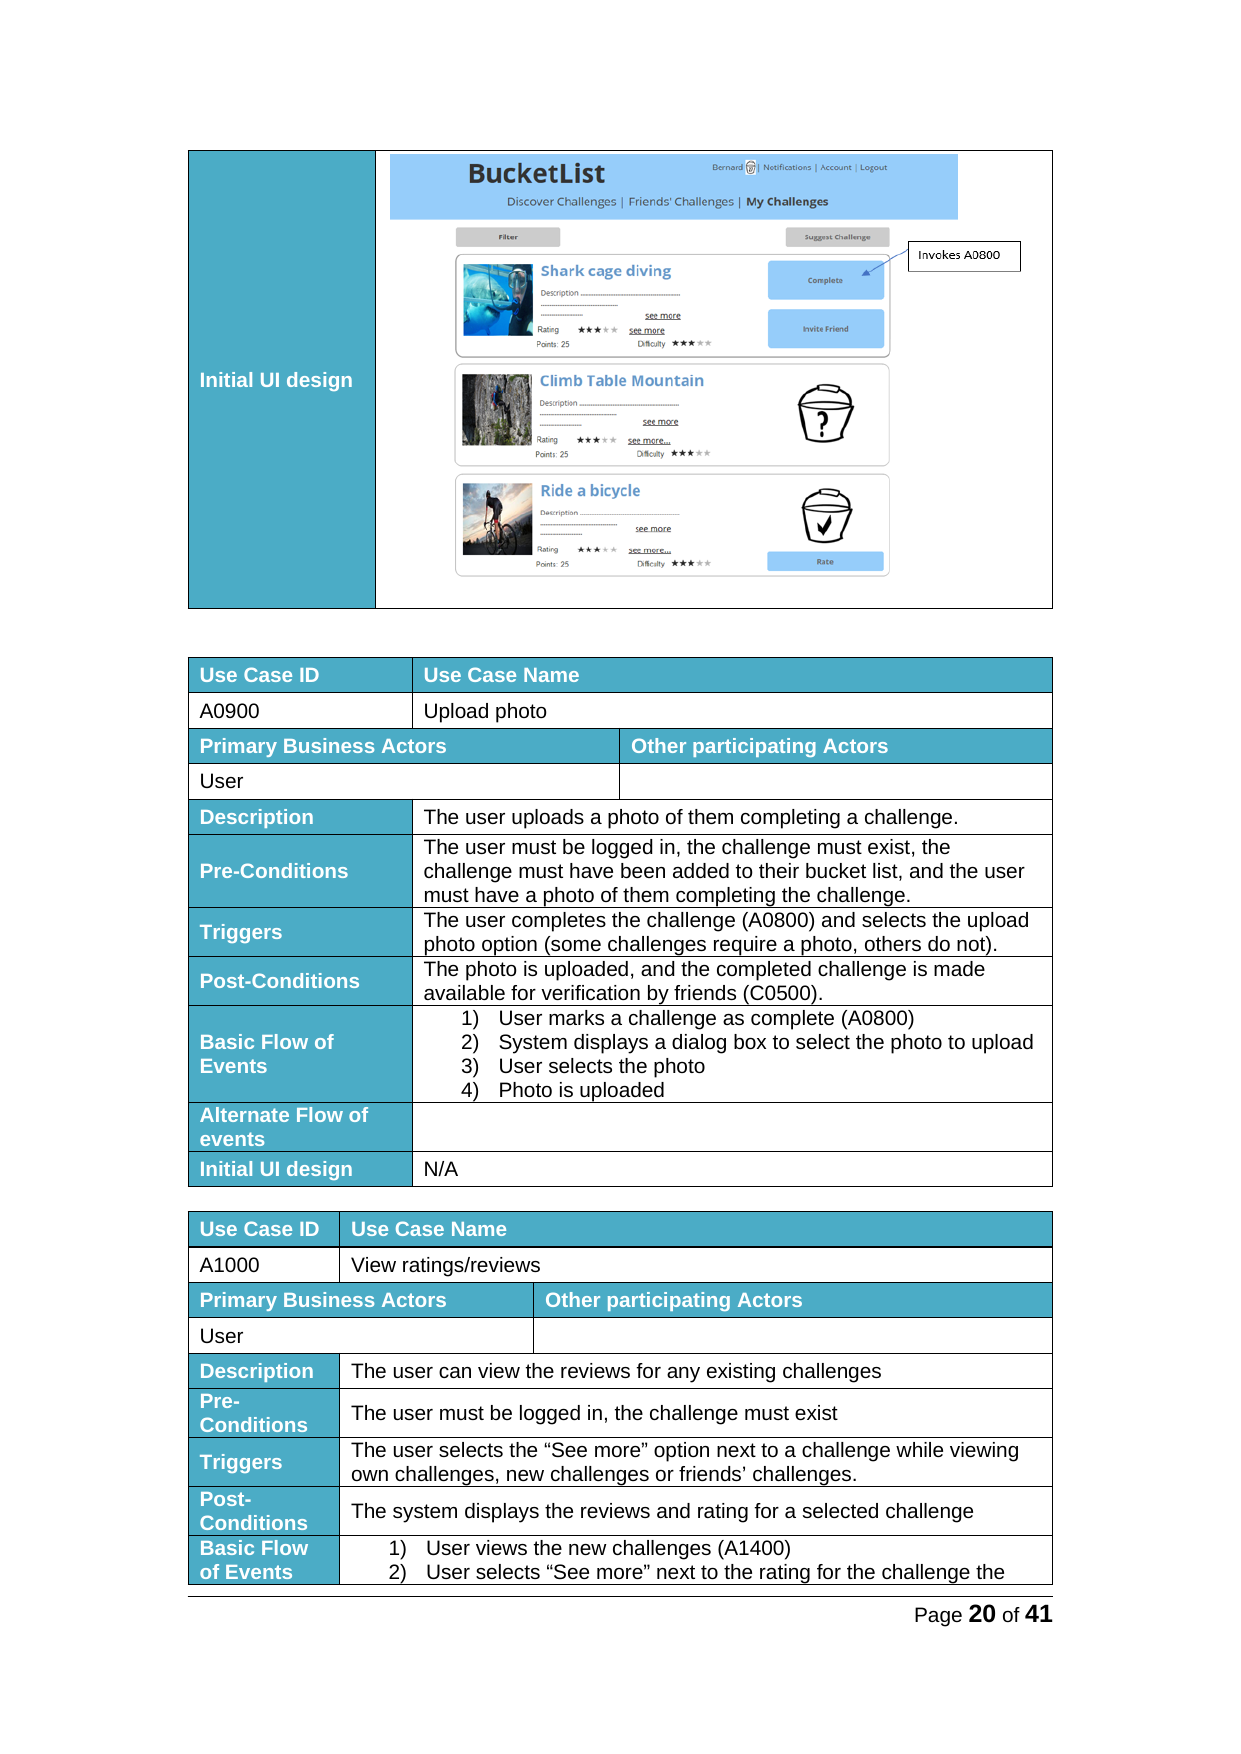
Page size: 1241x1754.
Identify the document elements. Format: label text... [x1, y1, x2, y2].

table_cell [376, 151, 1052, 608]
table_cell The user must be logged in, the challenge must exist [340, 1389, 1052, 1437]
table_cell N/A [413, 1152, 1052, 1186]
table_cell The system displays the reviews and rating for a selected challenge [340, 1487, 1052, 1535]
table_cell [413, 1103, 1052, 1151]
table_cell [189, 1536, 339, 1584]
table_cell View ratings/reviews [340, 1248, 1052, 1282]
table_cell The user uploads a photo of them completing a challenge. [413, 800, 1052, 834]
table_cell Primary Business Actors [189, 1283, 533, 1317]
table_cell Post-Conditions [189, 1487, 339, 1535]
table_cell [620, 764, 1052, 798]
table_cell A1000 [189, 1248, 339, 1282]
table_cell Initial UI design [189, 151, 375, 608]
table_cell Alternate Flow of events [189, 1103, 412, 1151]
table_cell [340, 1536, 1052, 1584]
table_cell User marks a challenge as complete (A0800) System displays a dialog box to select the photo to upload User selects the photo Photo is uploaded [413, 1006, 1052, 1102]
table_header Use Case ID [189, 1212, 339, 1246]
table_cell Primary Business Actors [189, 729, 619, 763]
table_cell The user must be logged in, the challenge must exist, the challenge must have been added to their bucket list, and the user must have a photo of them completing the challenge. [413, 835, 1052, 907]
table_cell Post-Conditions [189, 957, 412, 1005]
table_cell Other participating Actors [534, 1283, 1052, 1317]
table_cell The user completes the challenge (A0800) and selects the upload photo option (some challenges require a photo, others do not). [413, 908, 1052, 956]
picture [386, 151, 1024, 584]
table_cell [534, 1318, 1052, 1353]
table_cell Description [189, 1354, 339, 1388]
table_cell A0900 [189, 693, 412, 728]
table_cell The user can view the reviews for any existing challenges [340, 1354, 1052, 1388]
table_cell Pre-Conditions [189, 835, 412, 907]
table_cell User [189, 1318, 533, 1353]
table_cell Basic Flow of Events [189, 1006, 412, 1102]
table_cell Initial UI design [189, 1152, 412, 1186]
table_cell Pre-Conditions [189, 1389, 339, 1437]
table_cell User [189, 764, 619, 798]
table_header Use Case ID [189, 658, 412, 692]
table_cell Triggers [189, 908, 412, 956]
table_header Use Case Name [340, 1212, 1052, 1246]
table_cell The photo is uploaded, and the completed challenge is made available for verification by friends (C0500). [413, 957, 1052, 1005]
table_cell Other participating Actors [620, 729, 1052, 763]
table_header Use Case Name [413, 658, 1052, 692]
table_cell Description [189, 800, 412, 834]
table_cell The user selects the “See more” option next to a challenge while viewing own challenges, new challenges or friends’ challenges. [340, 1438, 1052, 1486]
table_cell Upload photo [413, 693, 1052, 728]
table_cell Triggers [189, 1438, 339, 1486]
